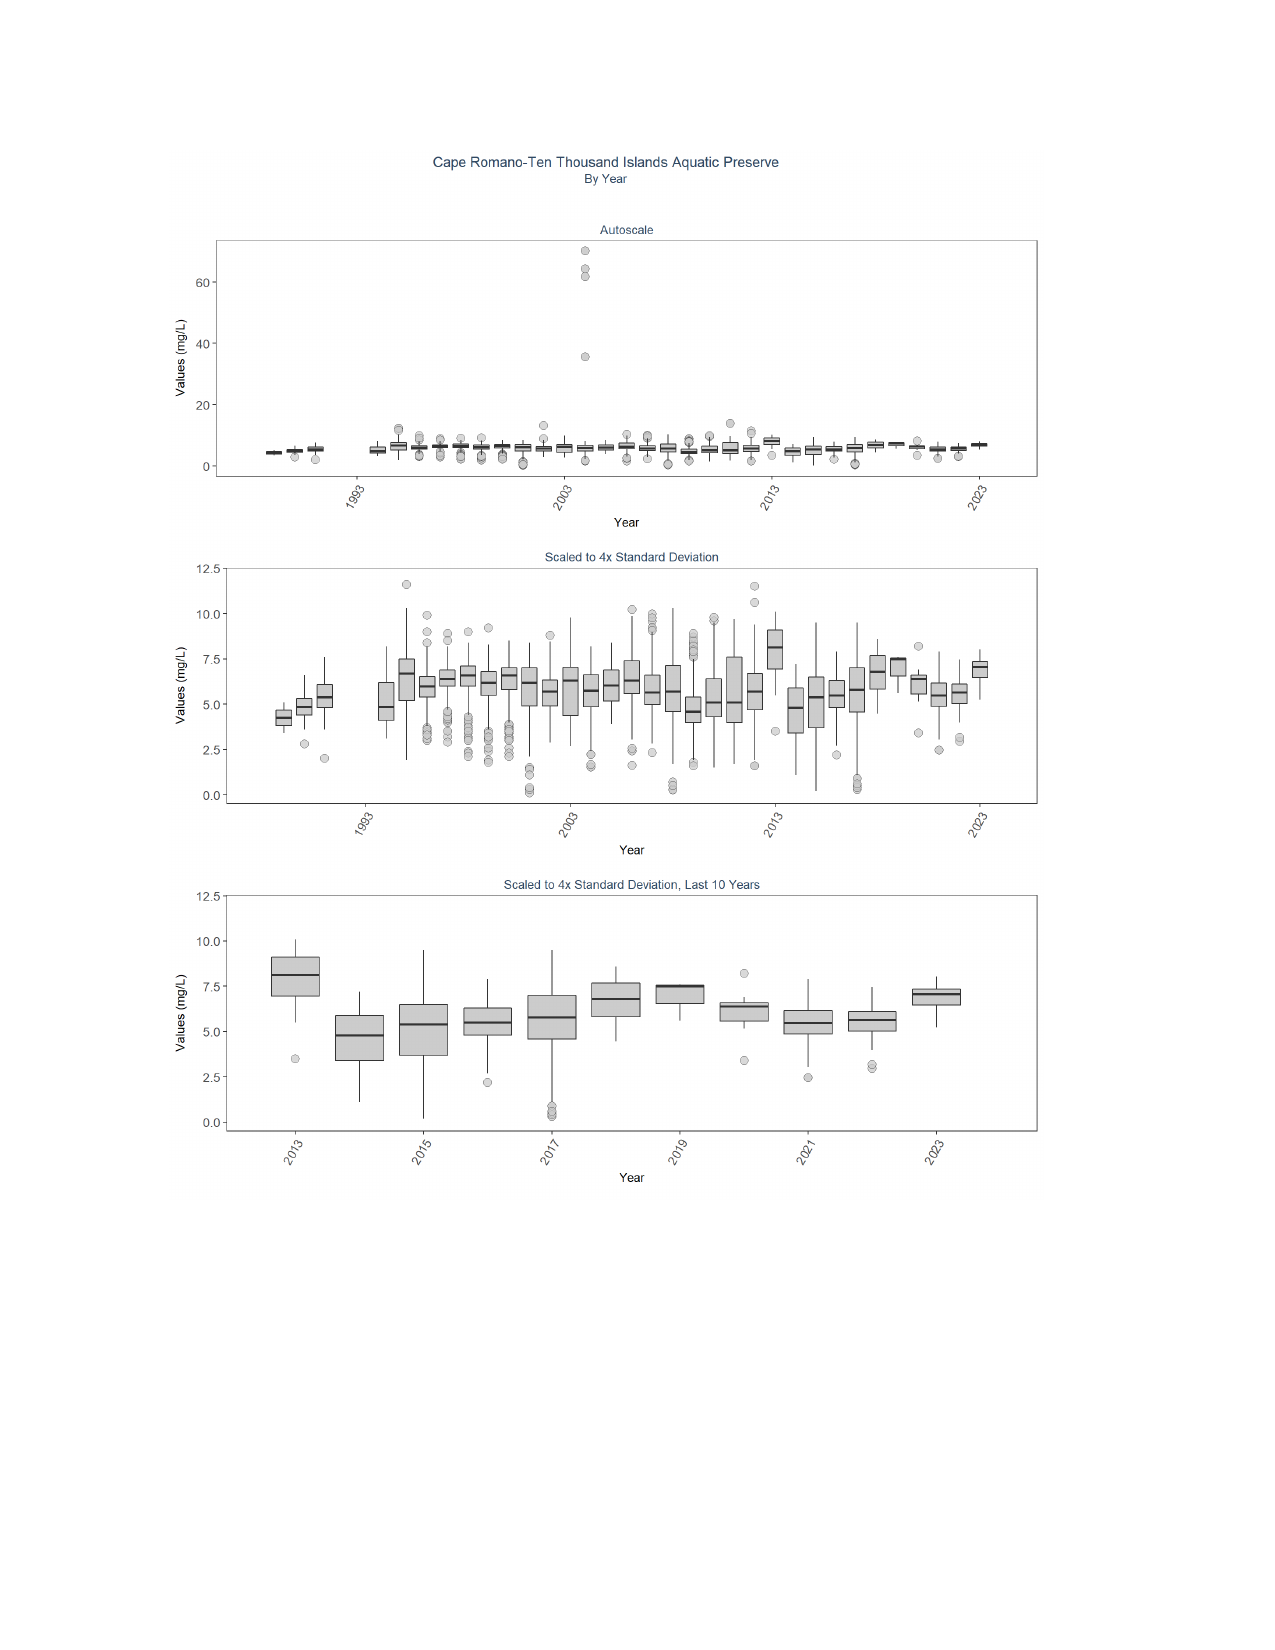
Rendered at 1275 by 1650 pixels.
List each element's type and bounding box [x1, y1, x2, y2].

picture [168, 150, 1044, 1200]
